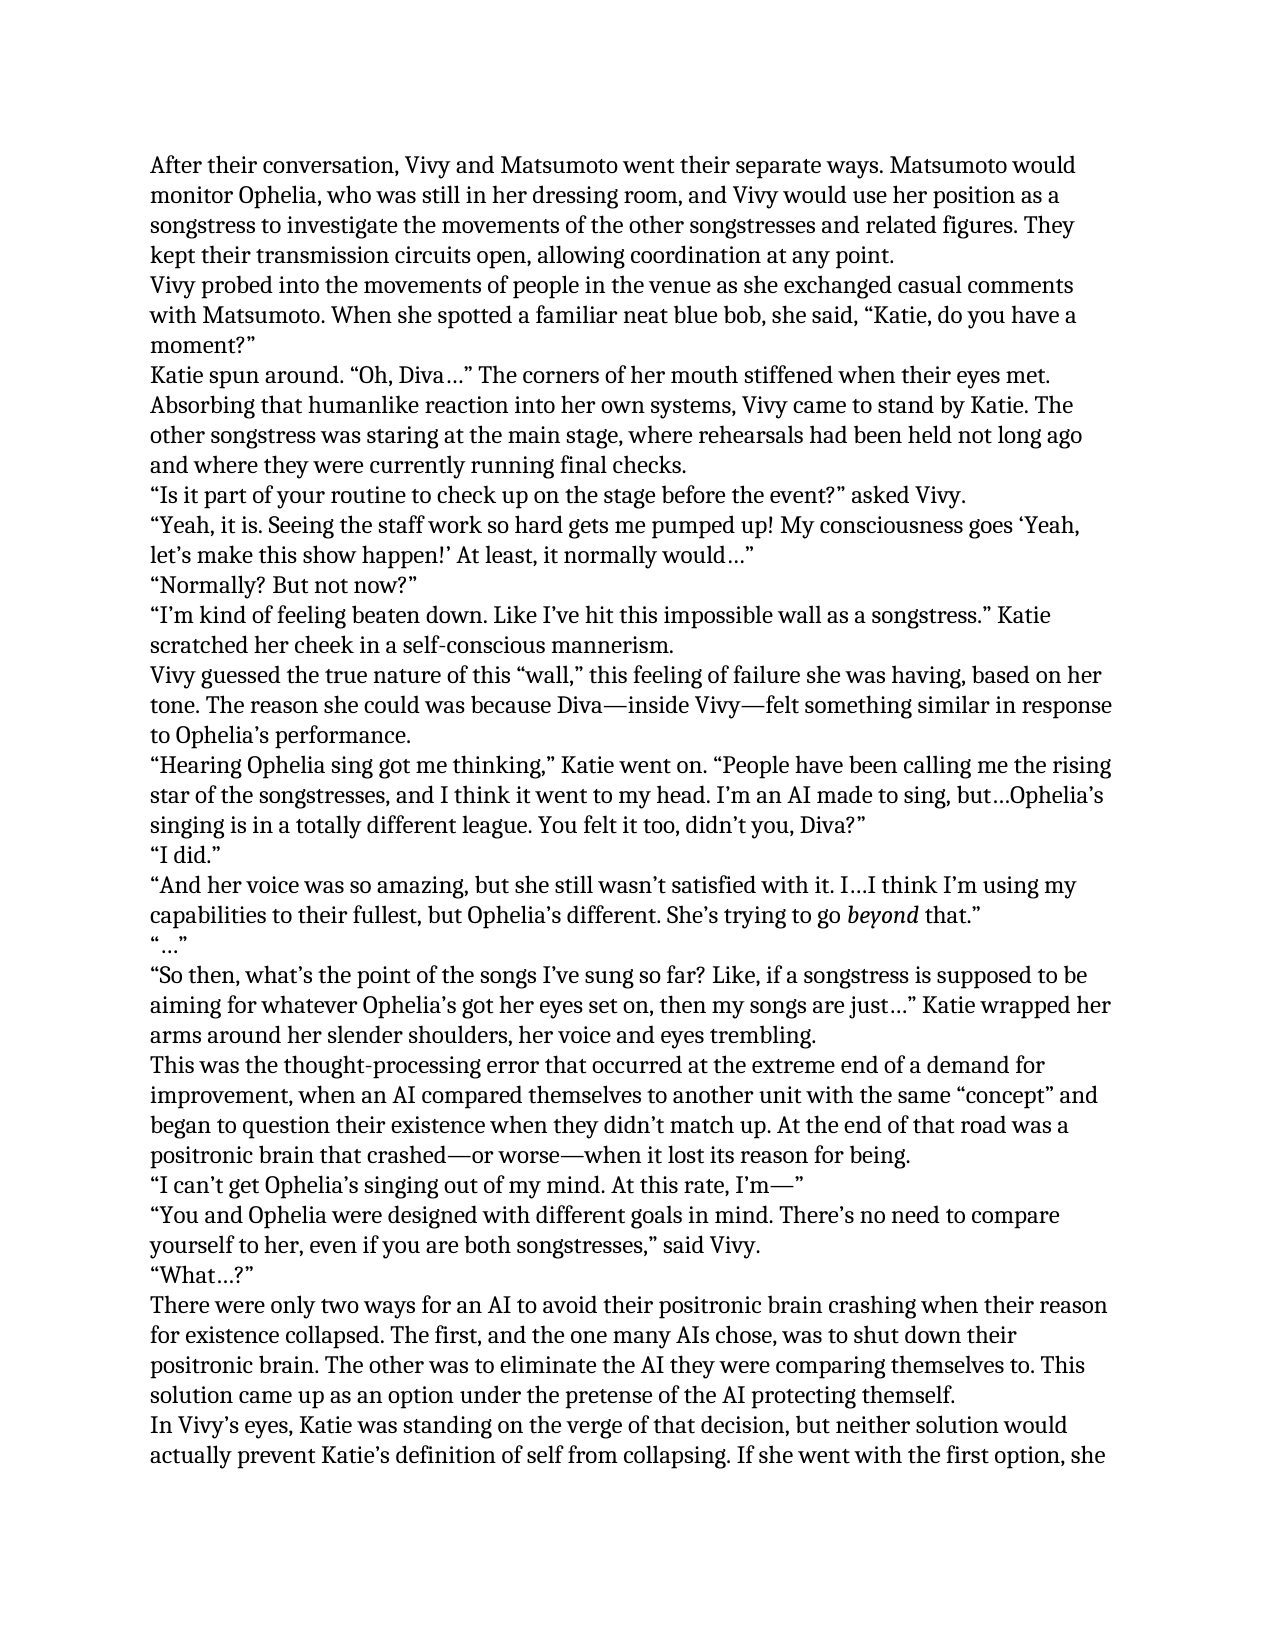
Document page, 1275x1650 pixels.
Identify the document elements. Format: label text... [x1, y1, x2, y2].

text Vivy probed into the movements of people in the venue as she exchanged casual comments with Matsumoto. When she spotted a familiar neat blue bob, she said, “Katie, do you have a moment?” [150, 270, 1125, 360]
text “I can’t get Ophelia’s singing out of my mind. At this rate, I’m—” [150, 1170, 1125, 1200]
text “Hearing Ophelia sing got me thinking,” Katie went on. “People have been calling me the rising star of the songstresses, and I think it went to my head. I’m an AI made to sing, but…Ophelia’s singing is in a totally different league. You felt it too, didn’t you, Diva?” [150, 750, 1125, 840]
text “So then, what’s the point of the songs I’ve sung so far? Like, if a songstress is supposed to be aiming for whatever Ophelia’s got her eyes set on, then my songs are just…” Katie wrapped her arms around her slender shoulders, her voice and eyes trembling. [150, 960, 1125, 1050]
text “I did.” [150, 840, 1125, 870]
text After their conversation, Vivy and Matsumoto went their separate ways. Matsumoto would monitor Ophelia, who was still in her dressing room, and Vivy would use her position as a songstress to investigate the movements of the other songstresses and related figures. They kept their transmission circuits open, allowing coordination at any point. [150, 150, 1125, 270]
text Absorbing that humanlike reaction into her own systems, Vivy came to stand by Katie. The other songstress was staring at the main stage, where rehearsals had been held not long ago and where they were currently running final checks. [150, 390, 1125, 480]
text This was the thought-processing error that occurred at the extreme end of a demand for improvement, when an AI compared themselves to another unit with the same “concept” and began to question their existence when they didn’t match up. At the end of that road was a positronic brain that crashed—or worse—when it lost its reason for being. [150, 1050, 1125, 1170]
text Katie spun around. “Oh, Diva…” The corners of her mouth stiffened when their eyes met. [150, 360, 1125, 390]
text “You and Ophelia were designed with different goals in mind. There’s no need to compare yourself to her, even if you are both songstresses,” said Vivy. [150, 1200, 1125, 1260]
text “I’m kind of feeling beaten down. Like I’ve hit this impossible wall as a songstress.” Katie scratched her cheek in a self-conscious mannerism. [150, 600, 1125, 660]
text “What…?” [150, 1260, 1125, 1290]
text “Is it part of your routine to check up on the stage before the event?” asked Vivy. [150, 480, 1125, 510]
text “Yeah, it is. Seeing the staff work so hard gets me pumped up! My consciousness goes ‘Yeah, let’s make this show happen!’ At least, it normally would…” [150, 510, 1125, 570]
text There were only two ways for an AI to avoid their positronic brain crashing when their reason for existence collapsed. The first, and the one many AIs chose, was to shut down their positronic brain. The other was to eliminate the AI they were comparing themselves to. This solution came up as an option under the pretense of the AI protecting themself. [150, 1290, 1125, 1410]
text Vivy guessed the true nature of this “wall,” this feeling of failure she was having, based on her tone. The reason she could was because Diva—inside Vivy—felt something similar in response to Ophelia’s performance. [150, 660, 1125, 750]
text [150, 1410, 1125, 1470]
text “…” [150, 930, 1125, 960]
text “And her voice was so amazing, but she still wasn’t satisfied with it. I…I think I’m using my capabilities to their fullest, but Ophelia’s different. She’s trying to go beyond that.” [150, 870, 1125, 930]
text “Normally? But not now?” [150, 570, 1125, 600]
